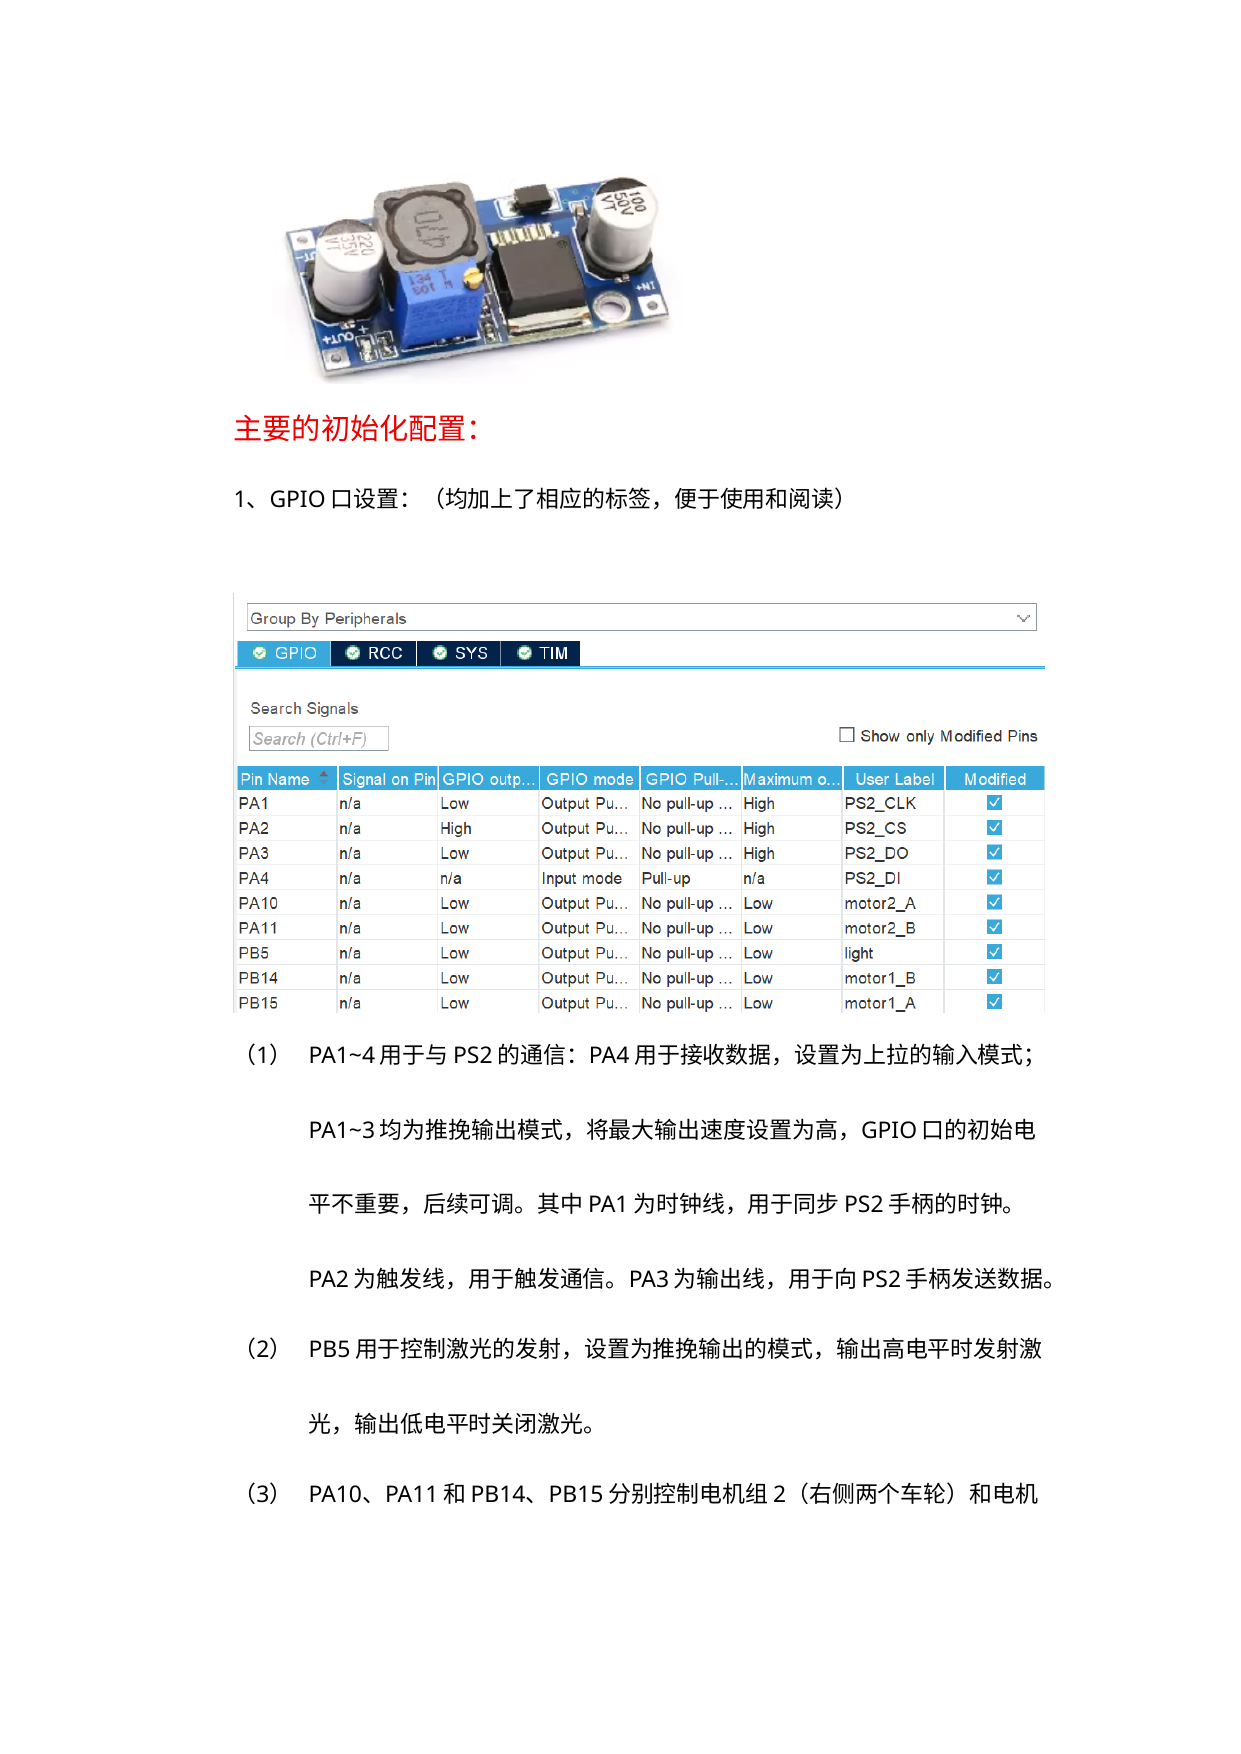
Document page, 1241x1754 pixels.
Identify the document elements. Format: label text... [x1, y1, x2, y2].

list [233, 1459, 1053, 1524]
list 主要的初始化配置： [233, 394, 1053, 459]
list PA1~4用于与PS2的通信：PA4用于接收数据，设置为上拉的输入模式；PA1~3均为推挽输出模式，将最大输出速度设置为高，GPIO口的初始电平不重要，后续可调。其中PA1为时钟线，用于同步PS2手柄的时钟。PA2为触发线，用于触发通信。PA3为输出线，用于向PS2手柄发送数据。 [233, 1021, 1053, 1310]
list PB5用于控制激光的发射，设置为推挽输出的模式，输出高电平时发射激光，输出低电平时关闭激光。 [233, 1315, 1053, 1455]
picture [270, 162, 691, 384]
picture [233, 593, 1045, 1013]
